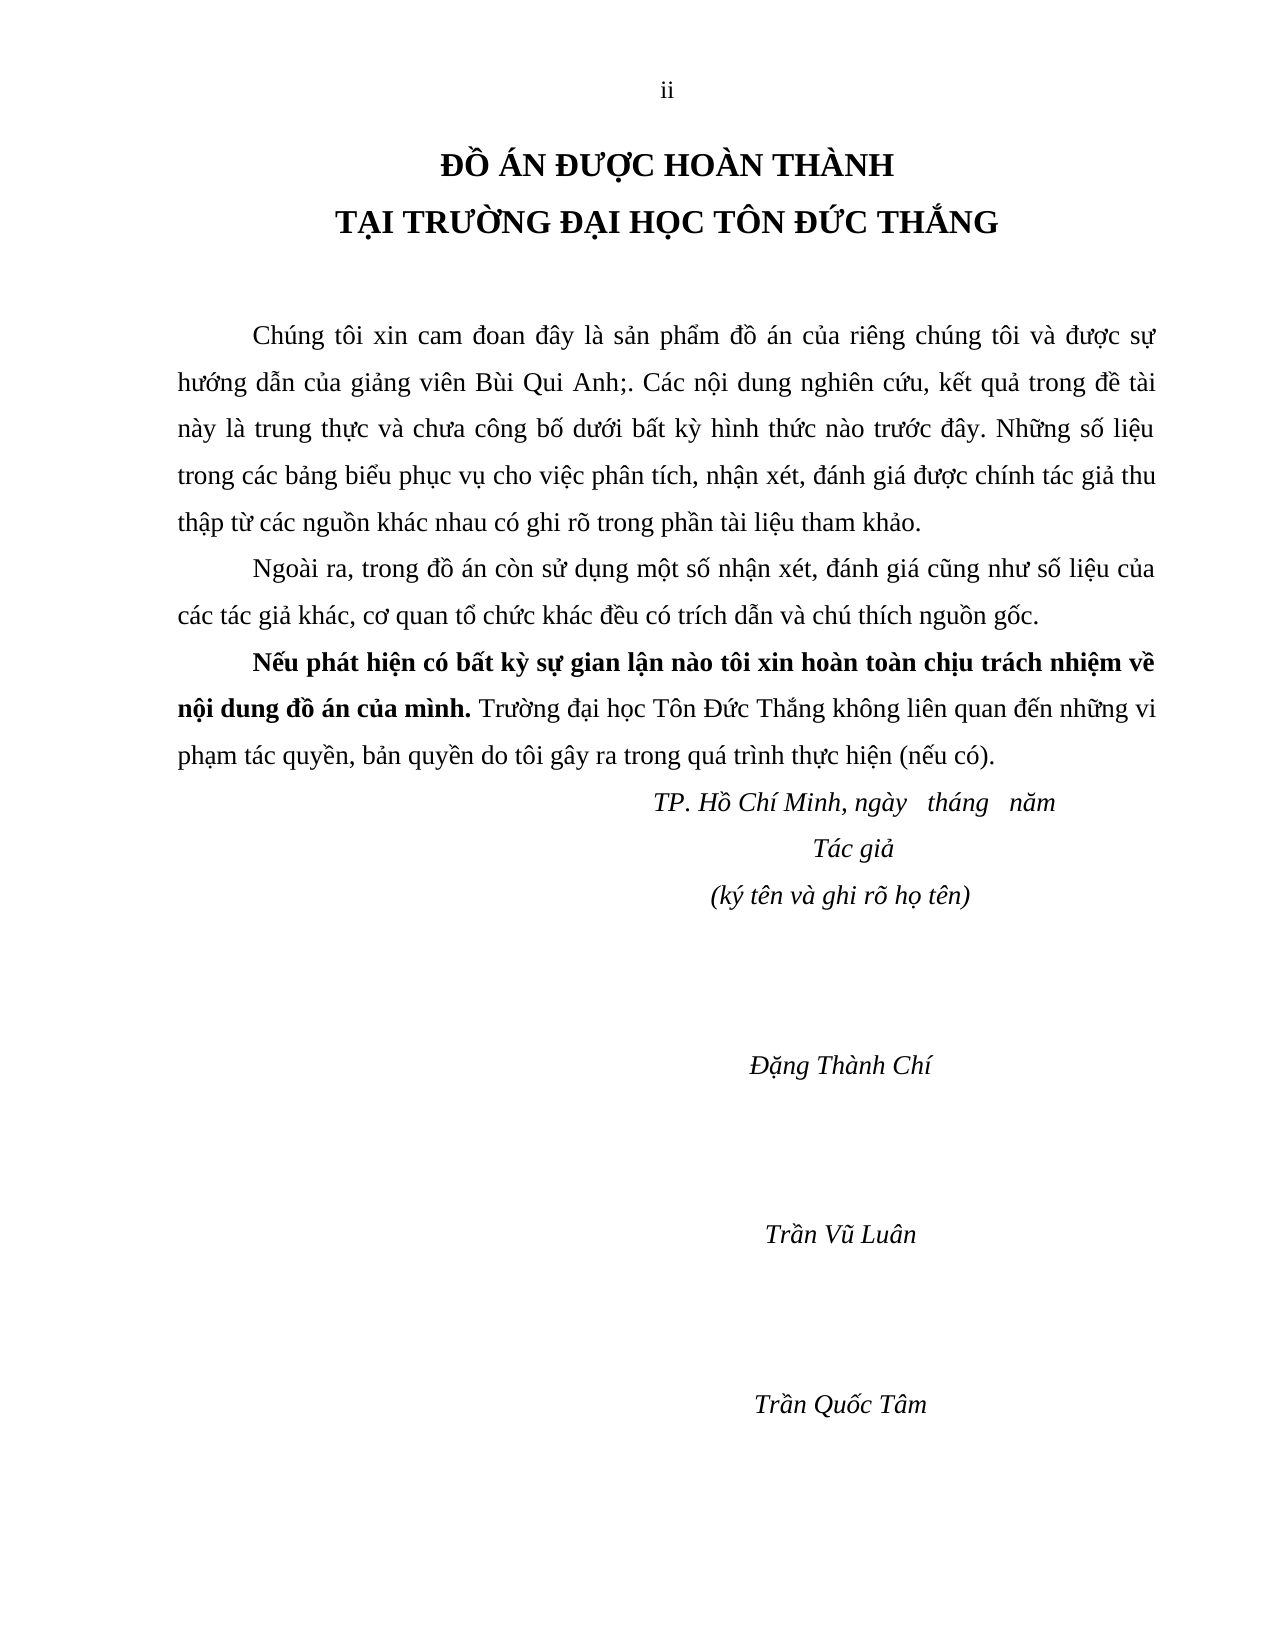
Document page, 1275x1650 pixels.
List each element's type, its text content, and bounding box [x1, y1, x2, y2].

text Trần Quốc Tâm [177, 1388, 1157, 1419]
text Trần Vũ Luân [177, 1218, 1157, 1250]
text Ngoài ra, trong đồ án còn sử dụng một số nhận xét, đánh giá cũng như số liệu của các tác giả khác, cơ quan tổ chức khác đều có trích dẫn và chú thích nguồn gốc. [177, 552, 1157, 630]
text Nếu phát hiện có bất kỳ sự gian lận nào tôi xin hoàn toàn chịu trách nhiệm về nội dung đồ án của mình. Trường đại học Tôn Đức Thắng không liên quan đến những vi phạm tác quyền, bản quyền do tôi gây ra trong quá trình thực hiện (nếu có). [177, 646, 1157, 770]
text (ký tên và ghi rõ họ tên) [177, 879, 1157, 910]
text ĐỒ ÁN ĐƯỢC HOÀN THÀNH TẠI TRƯỜNG ĐẠI HỌC TÔN ĐỨC THẮNG [177, 145, 1157, 241]
text Chúng tôi xin cam đoan đây là sản phẩm đồ án của riêng chúng tôi và được sự hướng dẫn của giảng viên Bùi Qui Anh;. Các nội dung nghiên cứu, kết quả trong đề tài này là trung thực và chưa công bố dưới bất kỳ hình thức nào trước đây. Những số liệu trong các bảng biểu phục vụ cho việc phân tích, nhận xét, đánh giá được chính tác giả thu thập từ các nguồn khác nhau có ghi rõ trong phần tài liệu tham khảo. [177, 319, 1157, 537]
text Đặng Thành Chí [177, 1049, 1157, 1080]
text TP. Hồ Chí Minh, ngày tháng năm [552, 786, 1157, 817]
text Tác giả [552, 832, 1157, 864]
